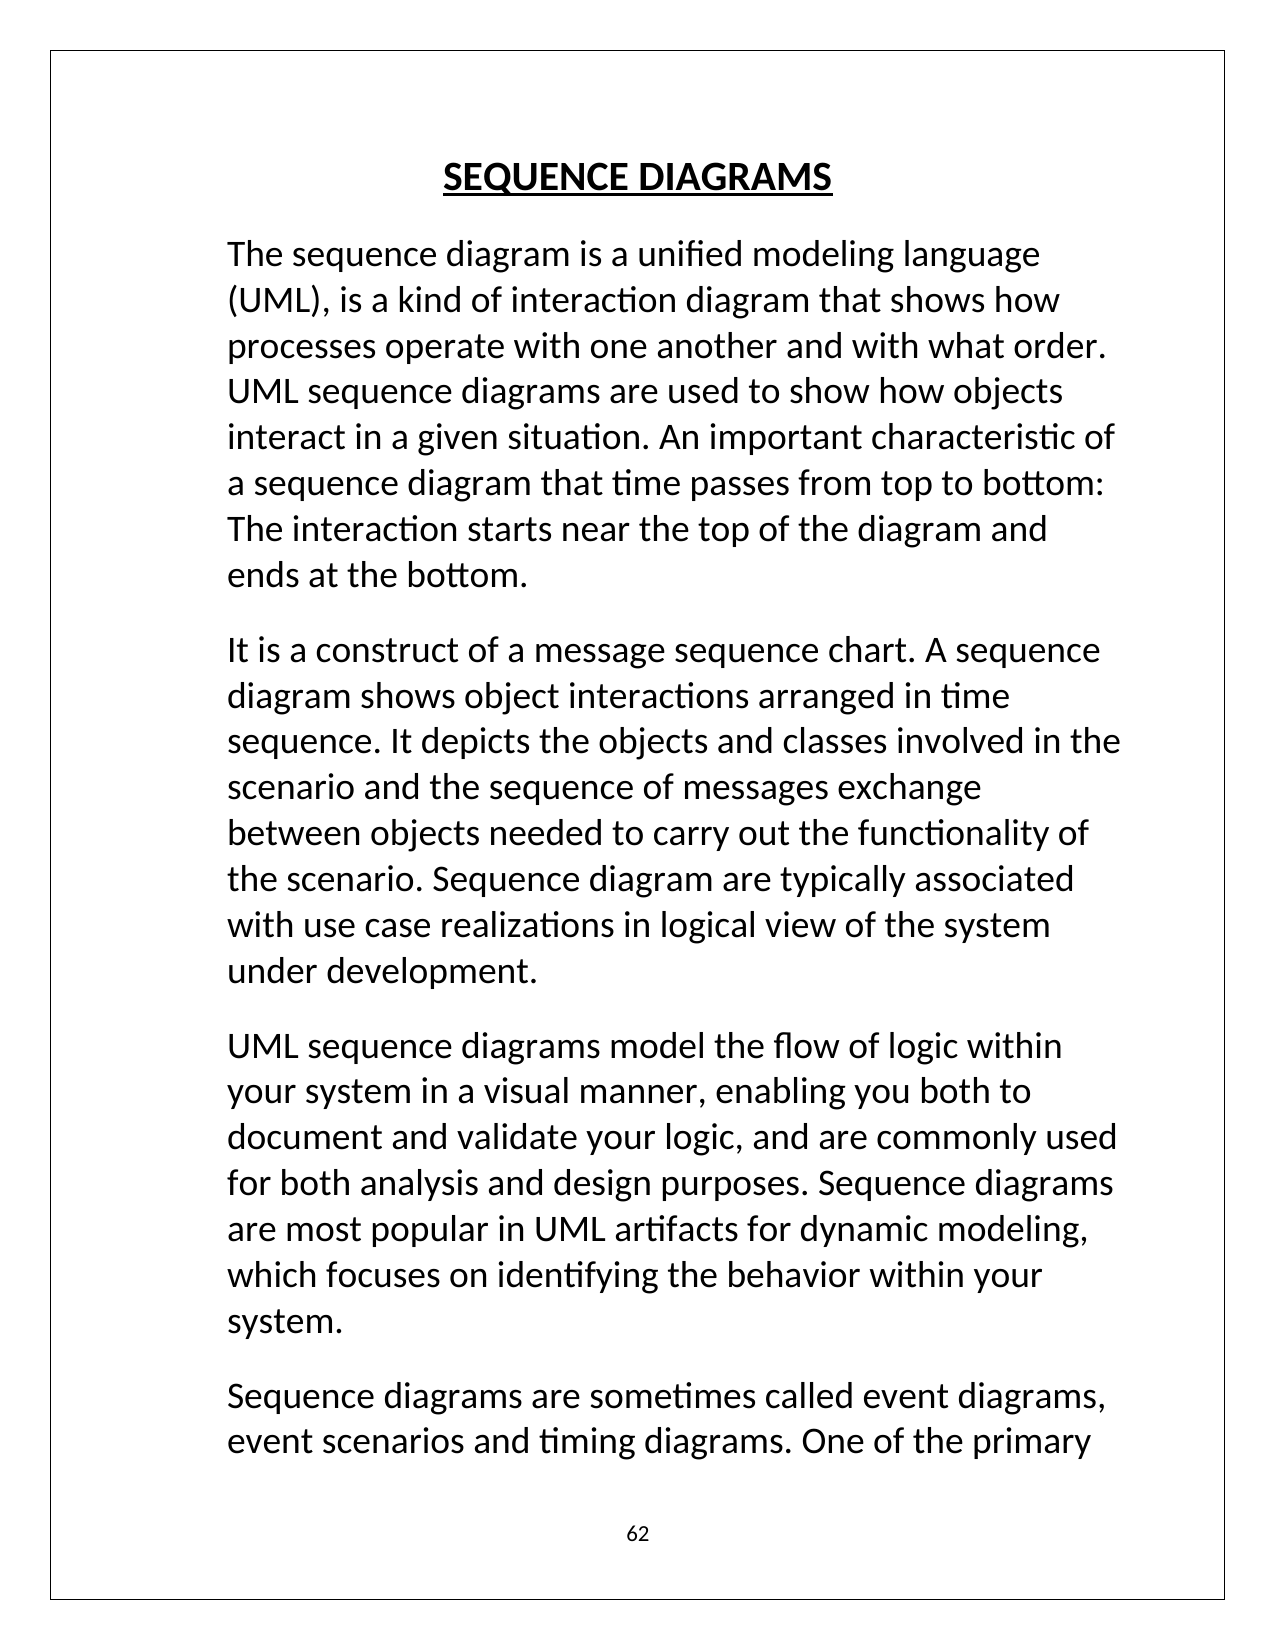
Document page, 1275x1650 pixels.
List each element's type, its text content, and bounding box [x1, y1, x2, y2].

text SEQUENCE DIAGRAMS [150, 150, 1125, 201]
text The sequence diagram is a unified modeling language (UML), is a kind of interaction diagram that shows how processes operate with one another and with what order. UML sequence diagrams are used to show how objects interact in a given situation. An important characteristic of a sequence diagram that time passes from top to bottom: The interaction starts near the top of the diagram and ends at the bottom. [227, 230, 1125, 597]
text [227, 1372, 1125, 1463]
text It is a construct of a message sequence chart. A sequence diagram shows object interactions arranged in time sequence. It depicts the objects and classes involved in the scenario and the sequence of messages exchange between objects needed to carry out the functionality of the scenario. Sequence diagram are typically associated with use case realizations in logical view of the system under development. [227, 626, 1125, 992]
text UML sequence diagrams model the flow of logic within your system in a visual manner, enabling you both to document and validate your logic, and are commonly used for both analysis and design purposes. Sequence diagrams are most popular in UML artifacts for dynamic modeling, which focuses on identifying the behavior within your system. [227, 1022, 1125, 1342]
